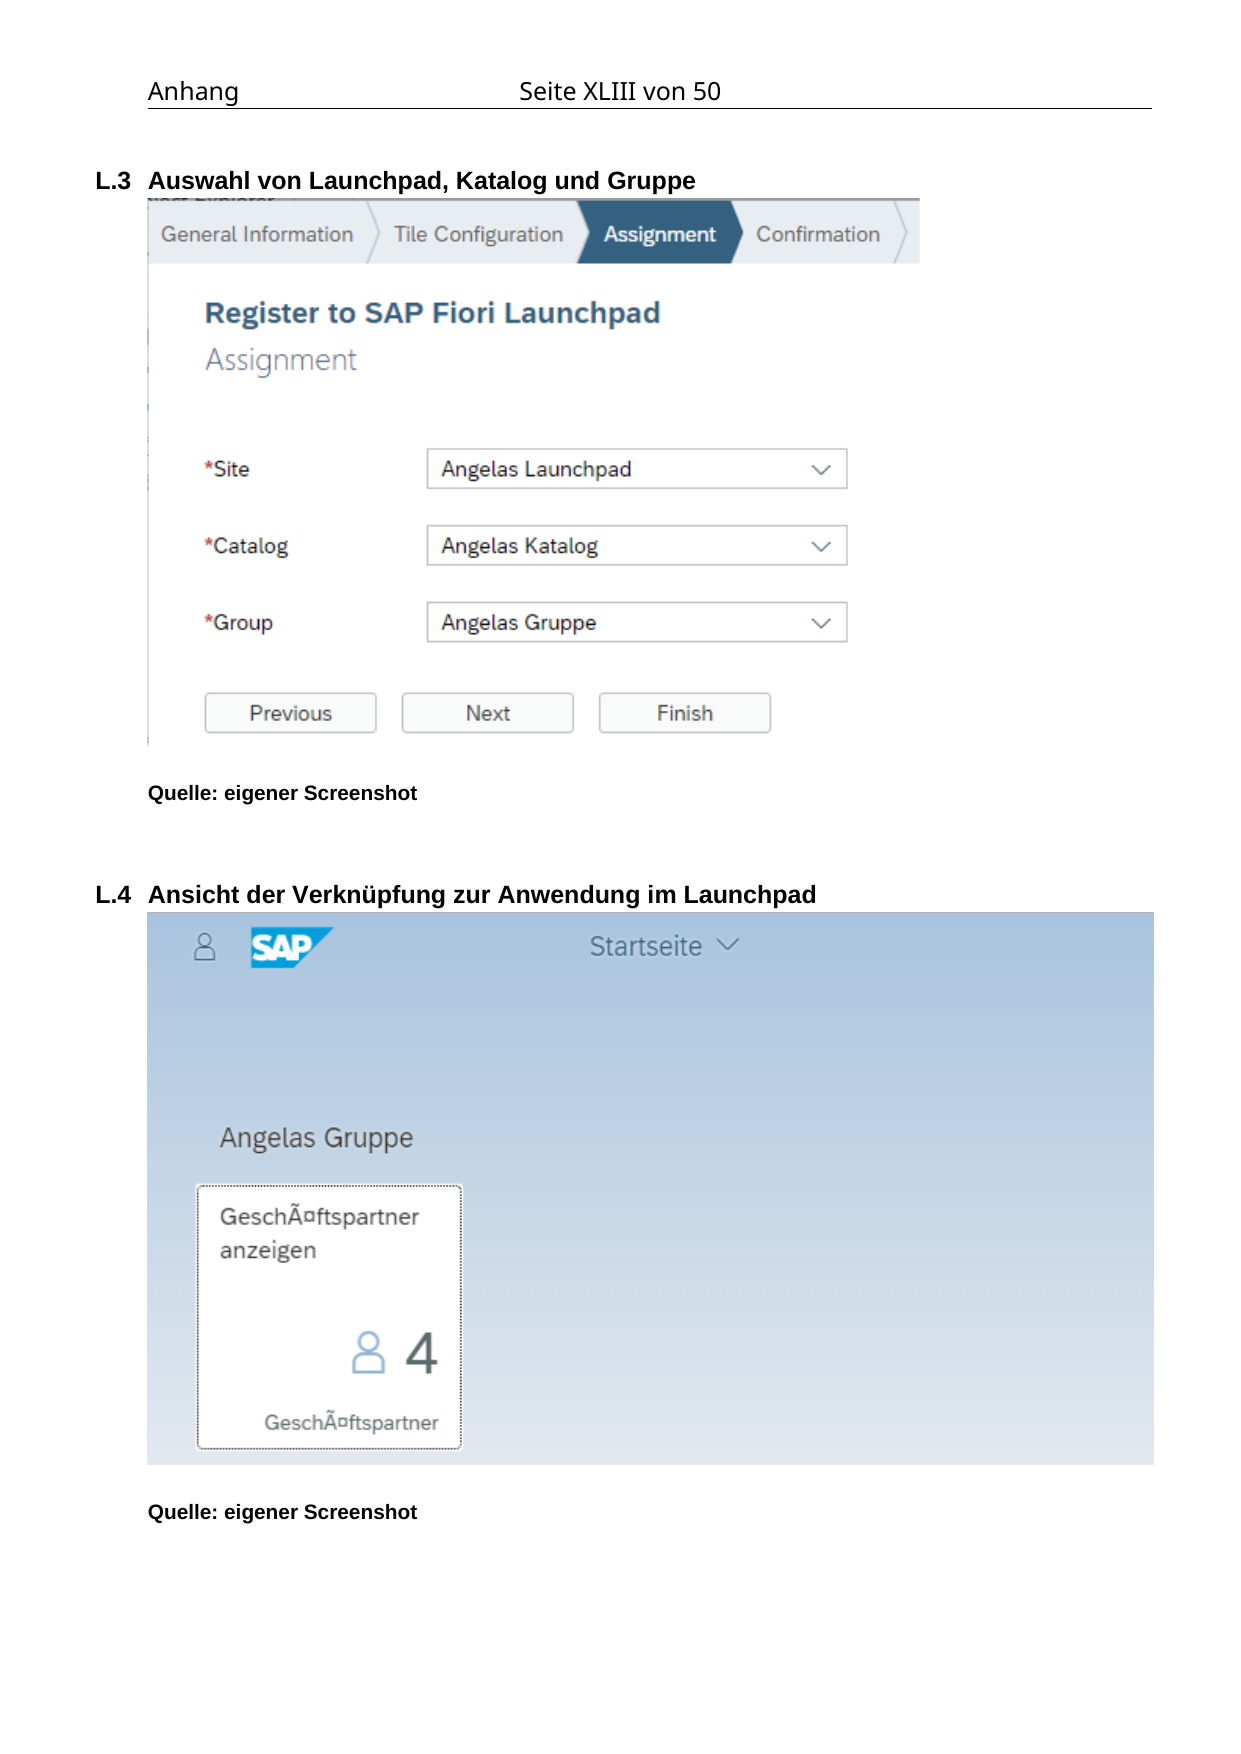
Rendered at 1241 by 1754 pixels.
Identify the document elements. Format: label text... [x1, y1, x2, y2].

text Quelle: eigener Screenshot [148, 781, 1152, 804]
text Ansicht der Verknüpfung zur Anwendung im Launchpad [95, 880, 1152, 909]
text Quelle: eigener Screenshot [148, 1500, 1152, 1524]
picture [147, 912, 1154, 1465]
picture [147, 198, 920, 746]
text Auswahl von Launchpad, Katalog und Gruppe [95, 166, 1152, 195]
